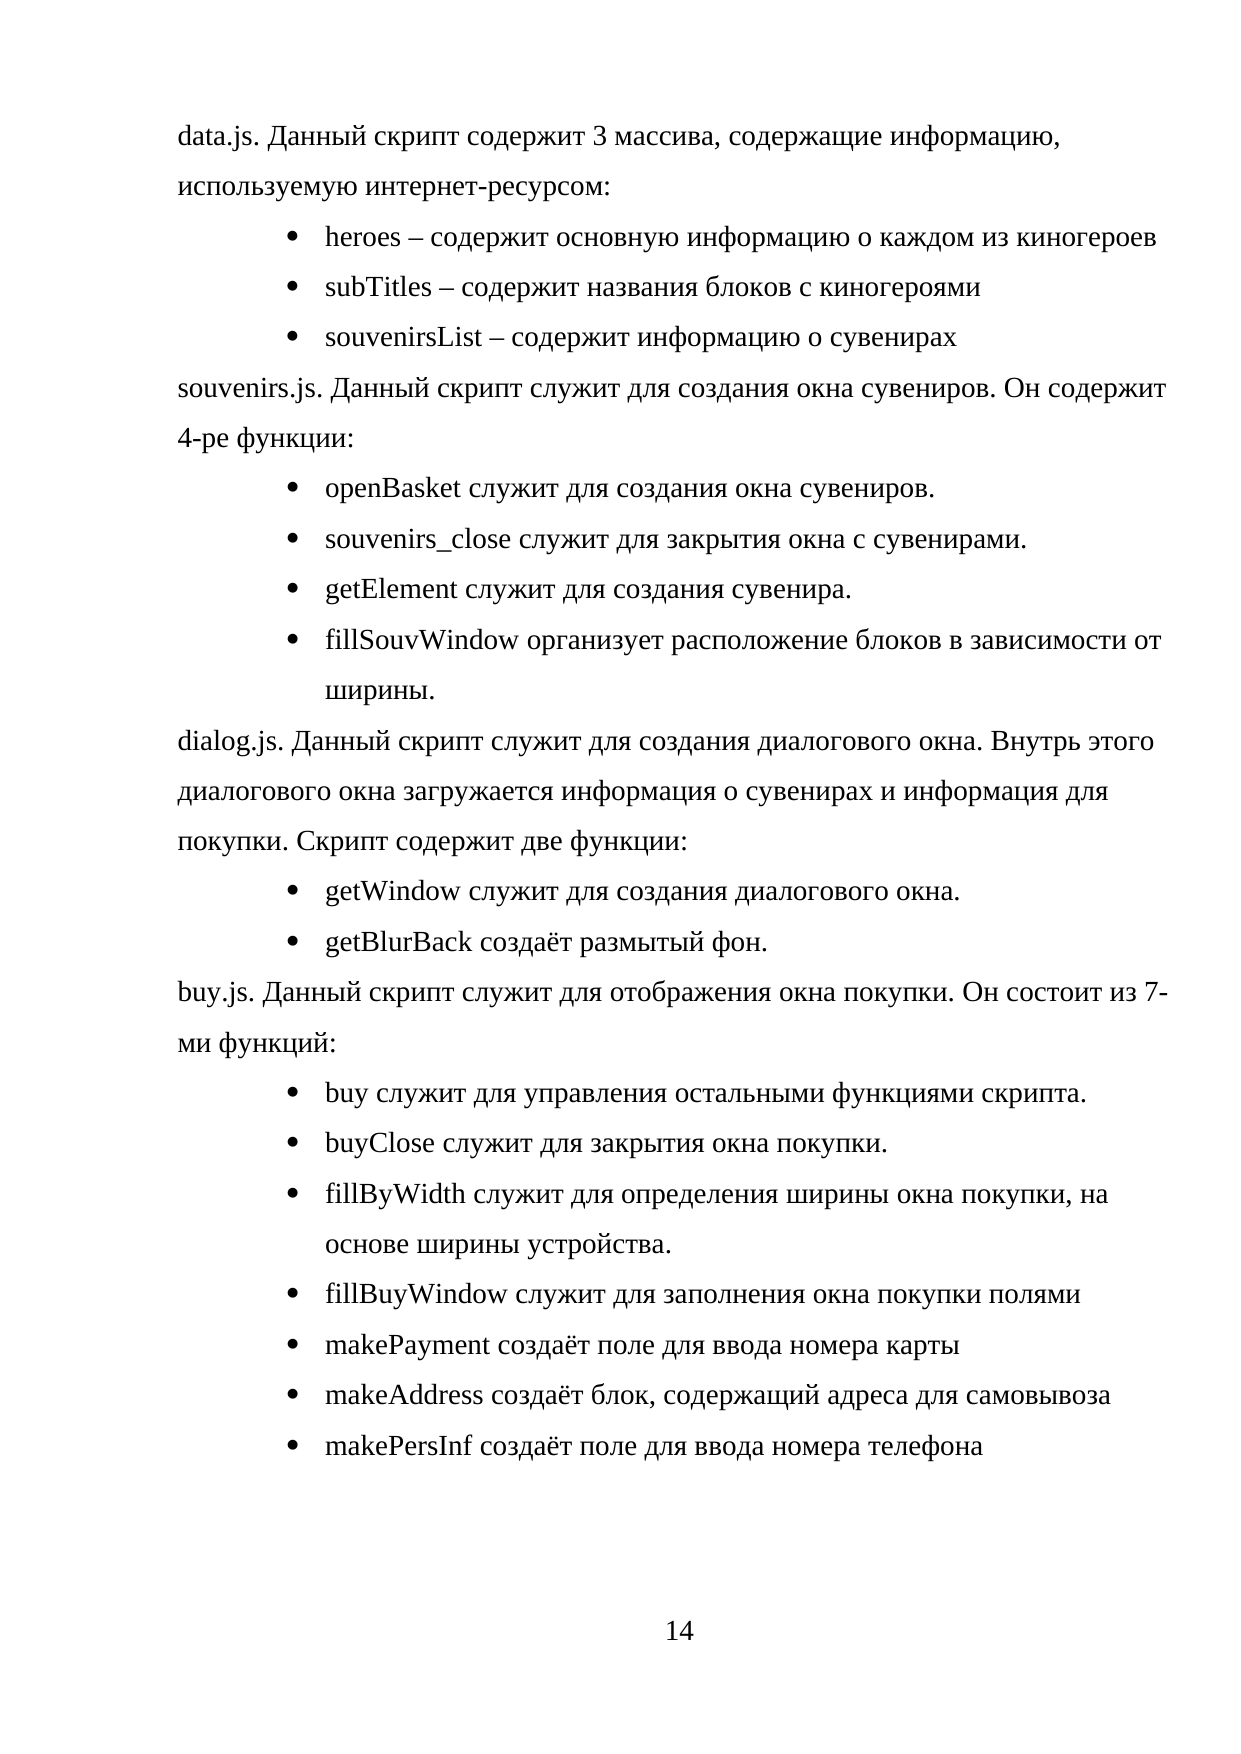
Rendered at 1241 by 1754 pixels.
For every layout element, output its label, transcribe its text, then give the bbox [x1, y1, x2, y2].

list makePayment создаёт поле для ввода номера карты [288, 1327, 1181, 1361]
list buyClose служит для закрытия окна покупки. [288, 1125, 1181, 1159]
text souvenirs.js. Данный скрипт служит для создания окна сувениров. Он содержит 4-ре функции: [177, 370, 1181, 454]
text buy.js. Данный скрипт служит для отображения окна покупки. Он состоит из 7-ми функций: [177, 974, 1181, 1058]
list makePersInf создаёт поле для ввода номера телефона [288, 1428, 1181, 1461]
list getElement служит для создания сувенира. [288, 571, 1181, 605]
list souvenirs_close служит для закрытия окна с сувенирами. [288, 521, 1181, 555]
list getBlurBack создаёт размытый фон. [288, 924, 1181, 958]
list makeAddress создаёт блок, содержащий адреса для самовывоза [288, 1377, 1181, 1411]
list heroes – содержит основную информацию о каждом из киногероев [287, 219, 1181, 252]
text data.js. Данный скрипт содержит 3 массива, содержащие информацию, используемую интернет-ресурсом: [177, 118, 1181, 202]
list getWindow служит для создания диалогового окна. [288, 873, 1181, 907]
list fillBuyWindow служит для заполнения окна покупки полями [288, 1277, 1181, 1310]
text dialog.js. Данный скрипт служит для создания диалогового окна. Внутрь этого диалогового окна загружается информация о сувенирах и информация для покупки. Скрипт содержит две функции: [177, 723, 1181, 857]
list openBasket служит для создания окна сувениров. [288, 471, 1181, 504]
list fillSouvWindow организует расположение блоков в зависимости от ширины. [288, 622, 1181, 706]
list fillByWidth служит для определения ширины окна покупки, на основе ширины устройства. [288, 1176, 1181, 1260]
list souvenirsList – содержит информацию о сувенирах [287, 319, 1181, 353]
list buy служит для управления остальными функциями скрипта. [288, 1075, 1181, 1109]
list subTitles – содержит названия блоков с киногероями [287, 269, 1181, 303]
